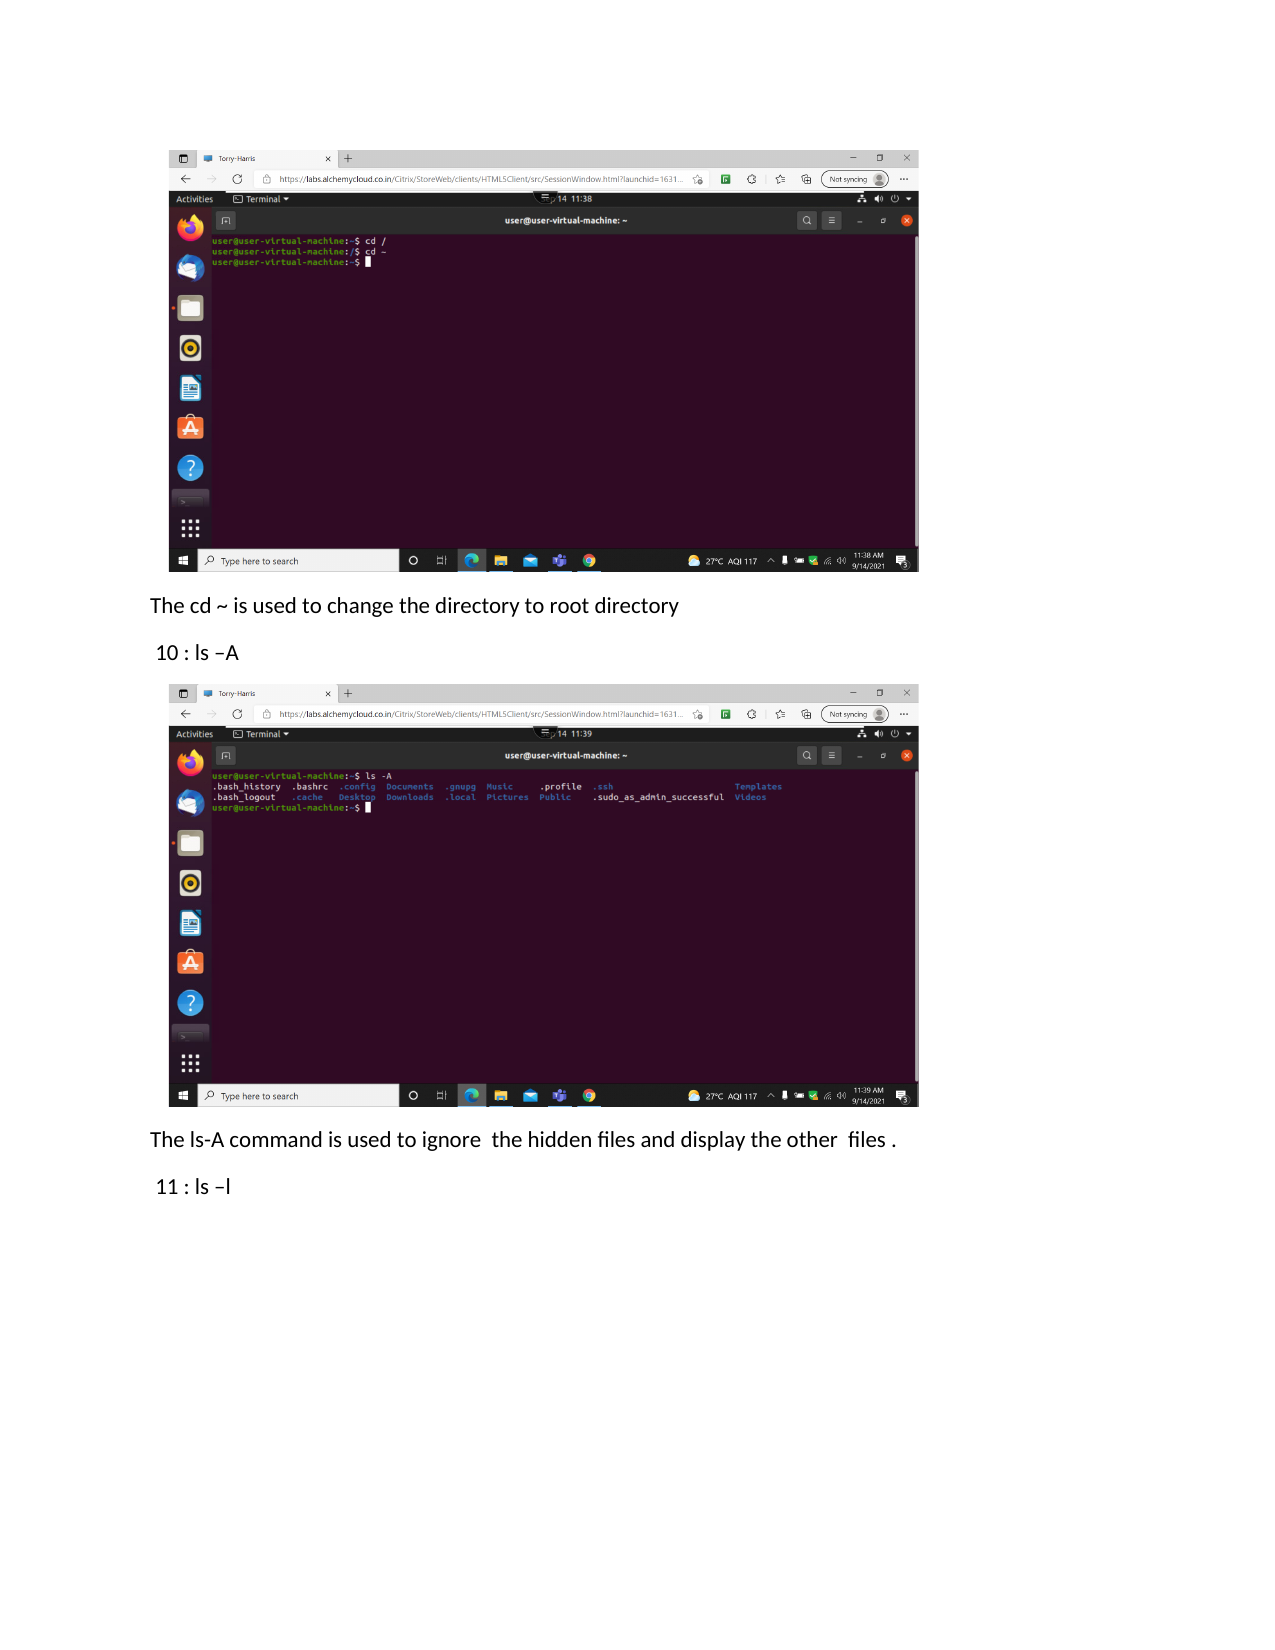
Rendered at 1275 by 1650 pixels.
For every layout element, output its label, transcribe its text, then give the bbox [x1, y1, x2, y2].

text 10 : ls –A [150, 638, 1125, 666]
text The ls-A command is used to ignore the hidden files and display the other files . [150, 1125, 1125, 1153]
text The cd ~ is used to change the directory to root directory [150, 591, 1125, 619]
text 11 : ls –l [150, 1172, 1125, 1200]
